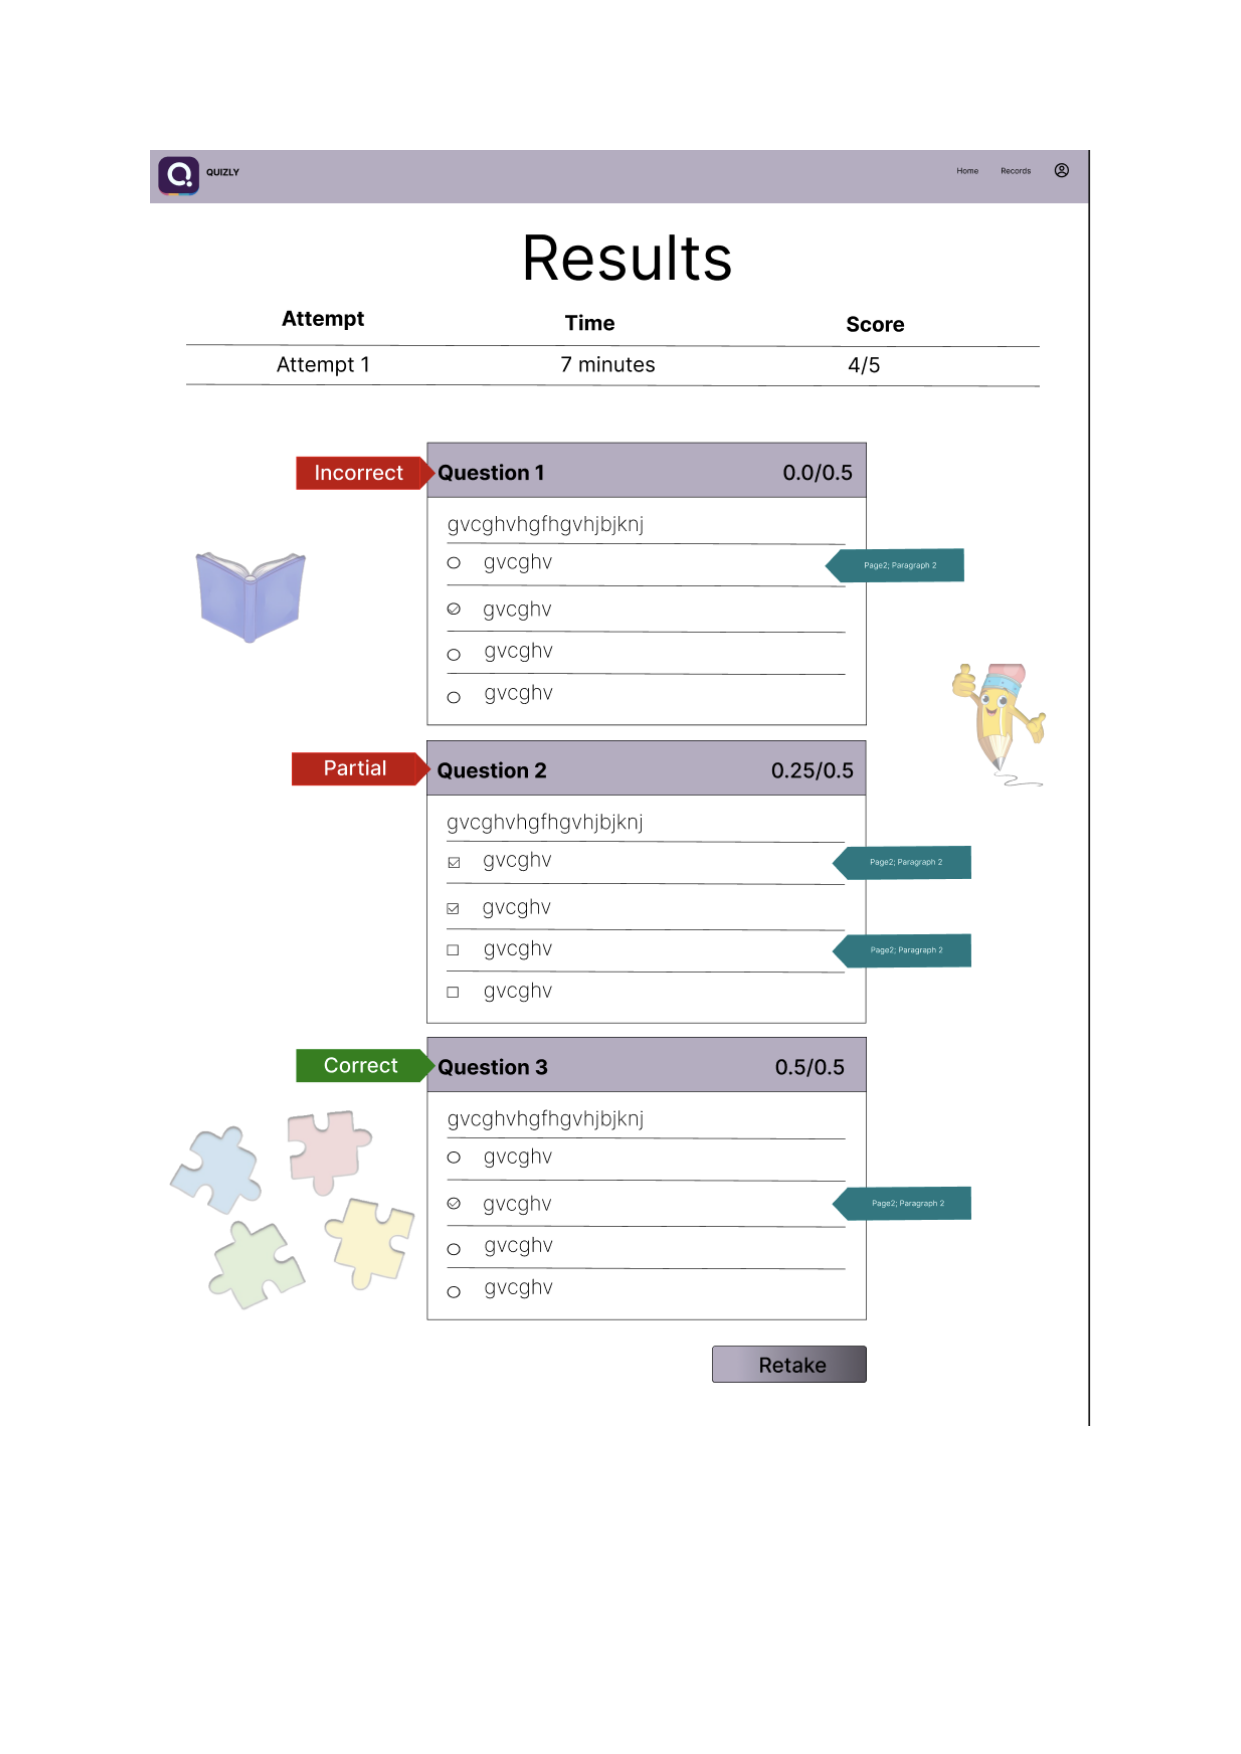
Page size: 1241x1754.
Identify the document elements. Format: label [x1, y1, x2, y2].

picture [150, 150, 1091, 1426]
